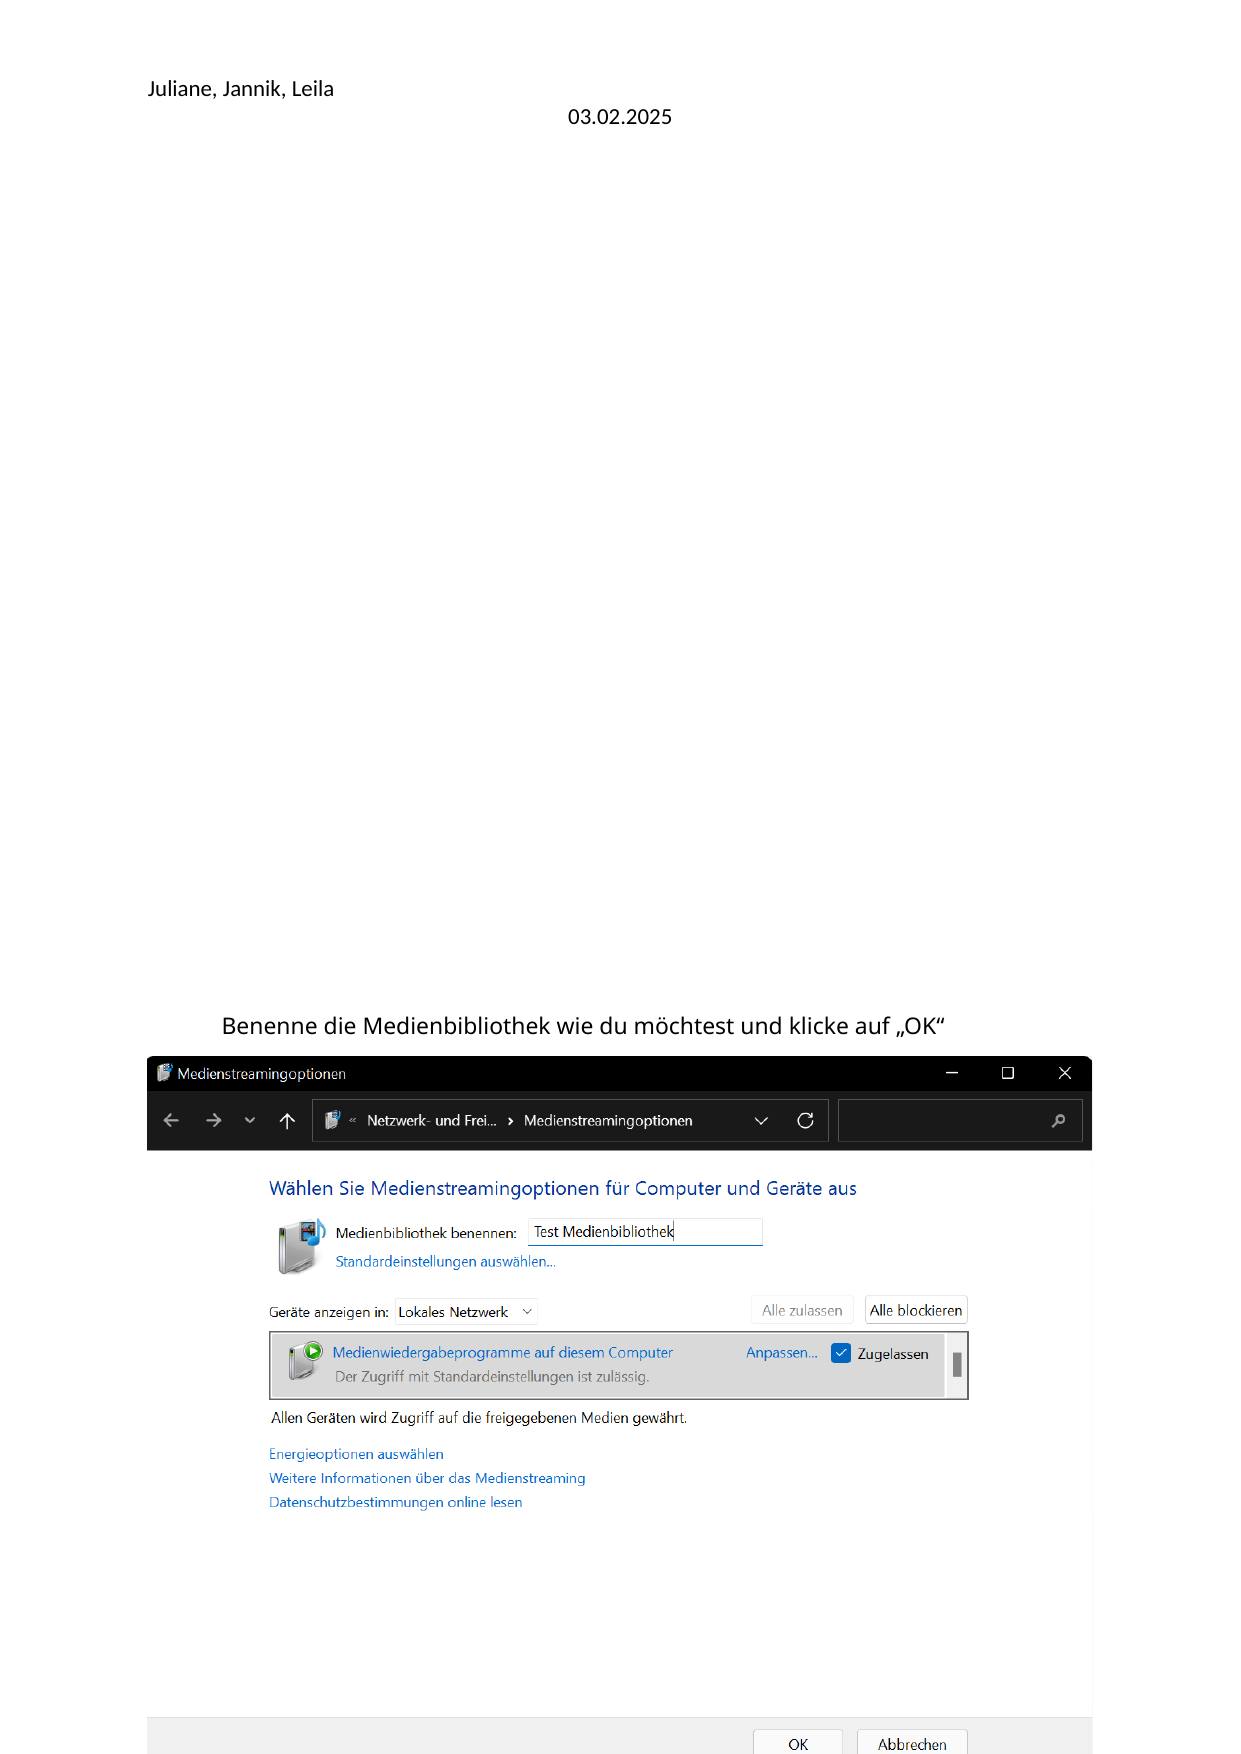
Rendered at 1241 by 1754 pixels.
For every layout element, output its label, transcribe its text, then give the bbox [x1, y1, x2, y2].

picture [147, 1056, 1093, 1754]
text Benenne die Medienbibliothek wie du möchtest und klicke auf „OK“ [148, 1010, 1093, 1041]
